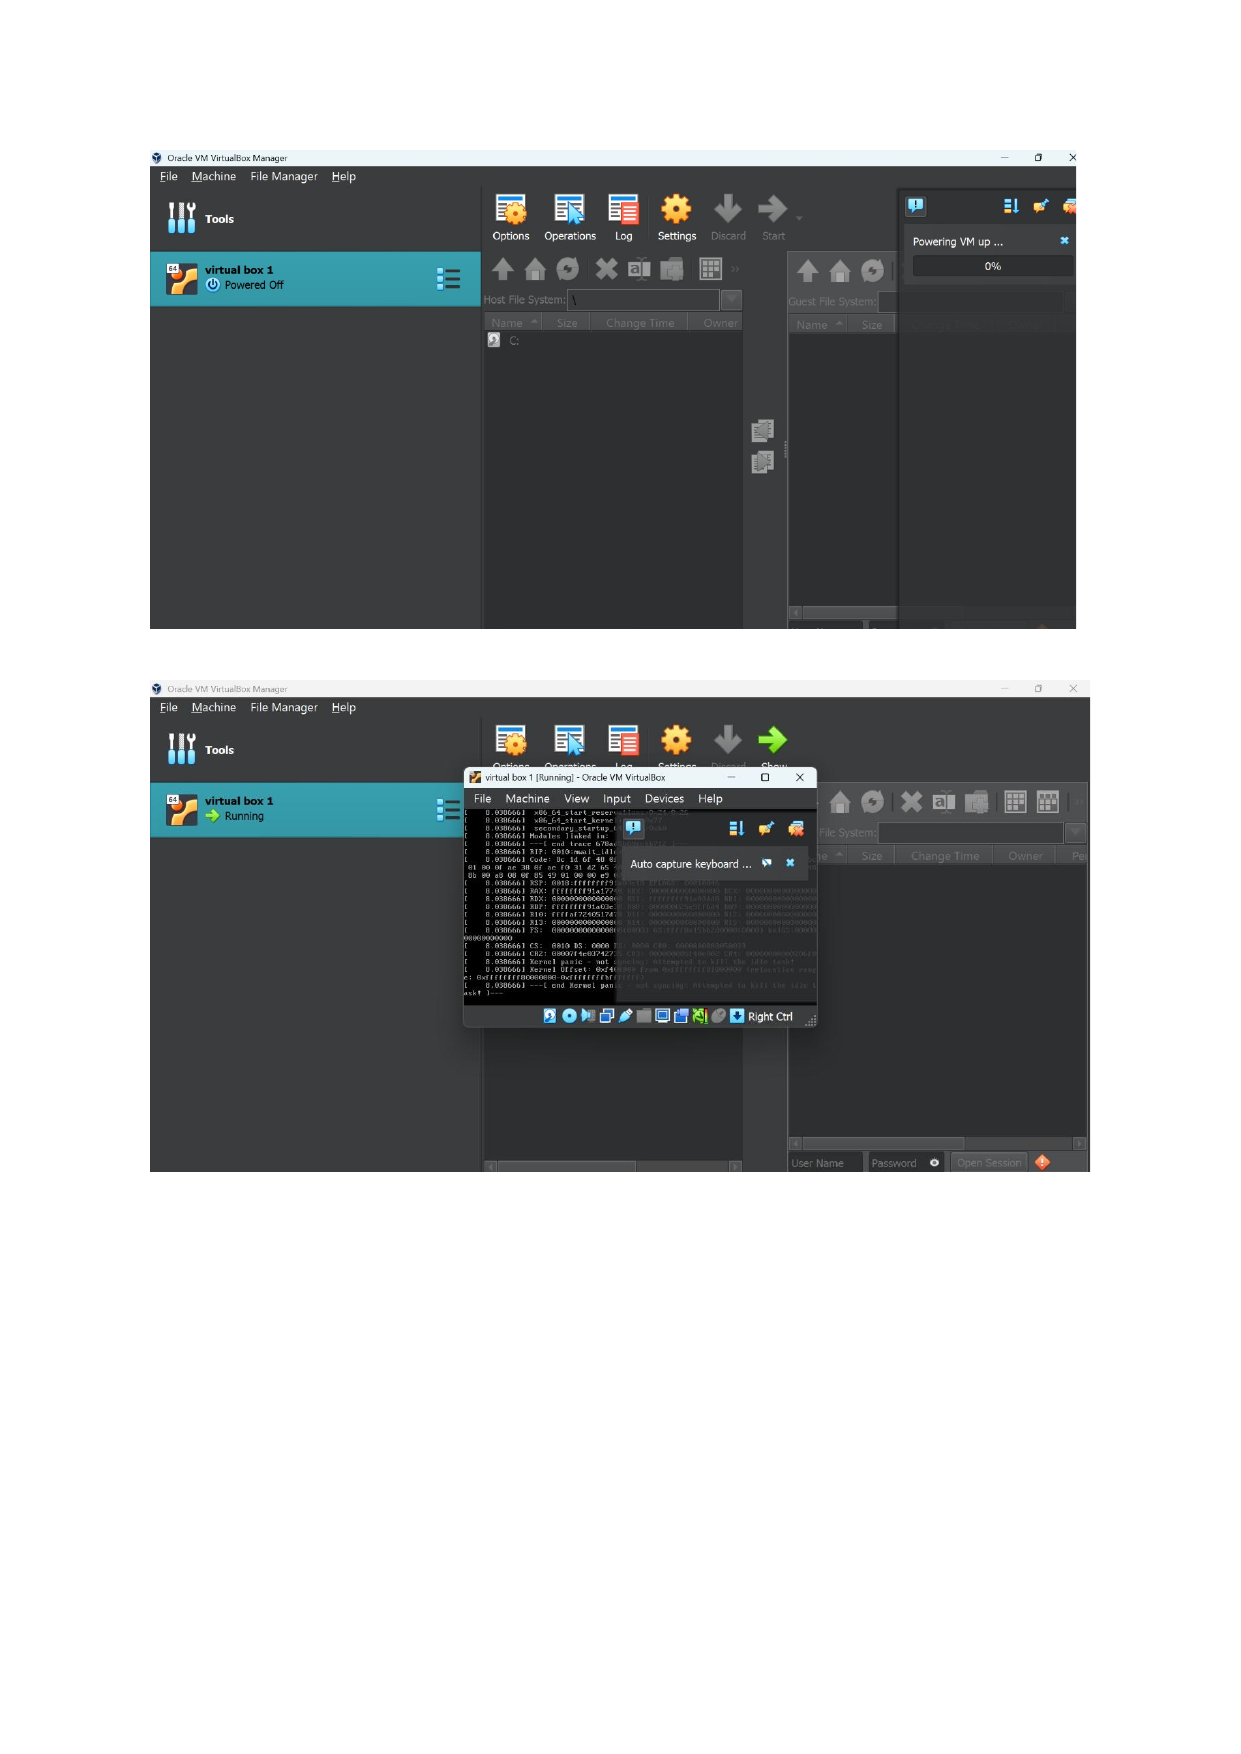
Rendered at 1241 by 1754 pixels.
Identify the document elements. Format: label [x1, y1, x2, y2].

picture [150, 150, 1077, 629]
picture [150, 680, 1091, 1172]
